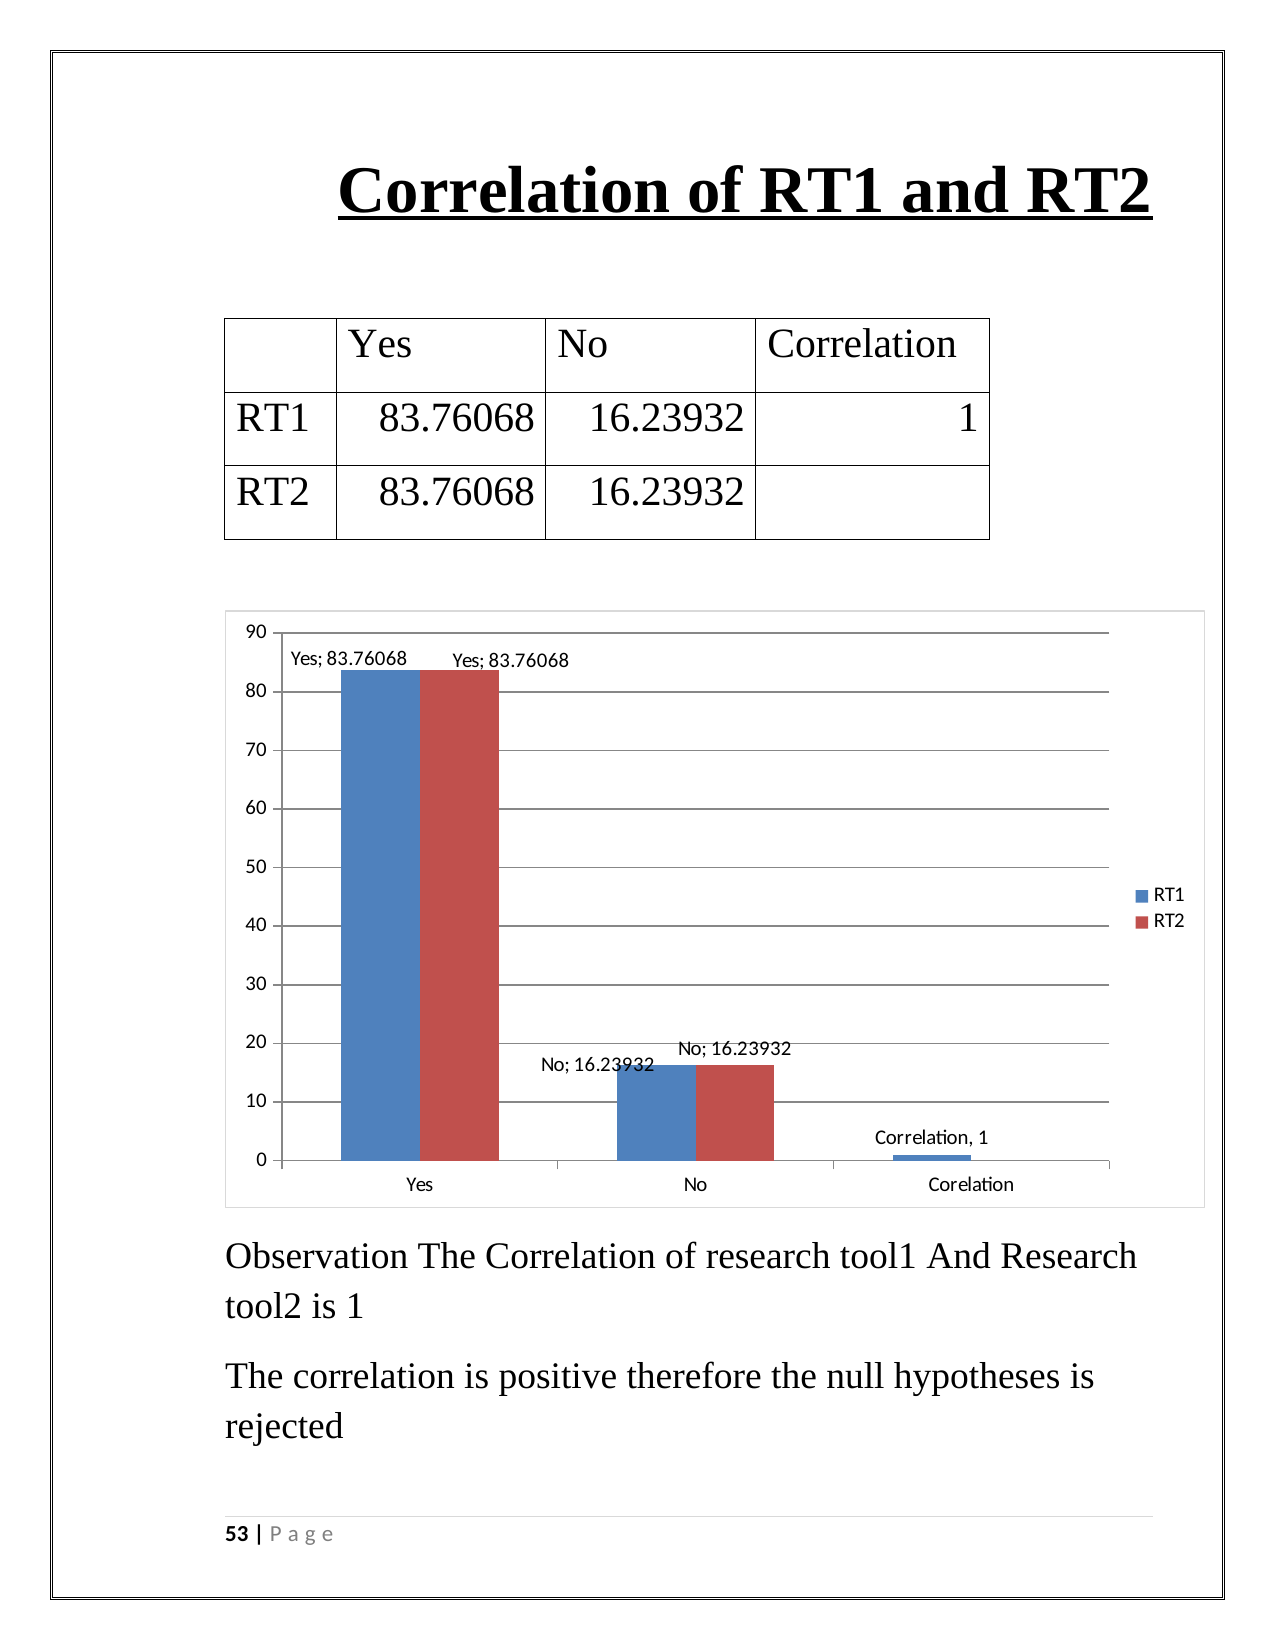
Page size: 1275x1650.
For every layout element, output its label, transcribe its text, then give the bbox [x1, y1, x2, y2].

table_cell 16.23932 [546, 393, 755, 465]
text Correlation of RT1 and RT2 [337, 150, 1153, 216]
table_cell RT1 [225, 393, 336, 465]
table_header [225, 319, 336, 392]
table_header Yes [337, 319, 545, 392]
text Observation The Correlation of research tool1 And Research tool2 is 1 [225, 1233, 1153, 1326]
table_cell 83.76068 [337, 393, 545, 465]
table_cell [756, 466, 989, 539]
table_cell 1 [756, 393, 989, 465]
table_cell 16.23932 [546, 466, 755, 539]
table_cell RT2 [225, 466, 336, 539]
table_cell 83.76068 [337, 466, 545, 539]
table_header No [546, 319, 755, 392]
table_header Correlation [756, 319, 989, 392]
text The correlation is positive therefore the null hypotheses is rejected [225, 1353, 1153, 1446]
